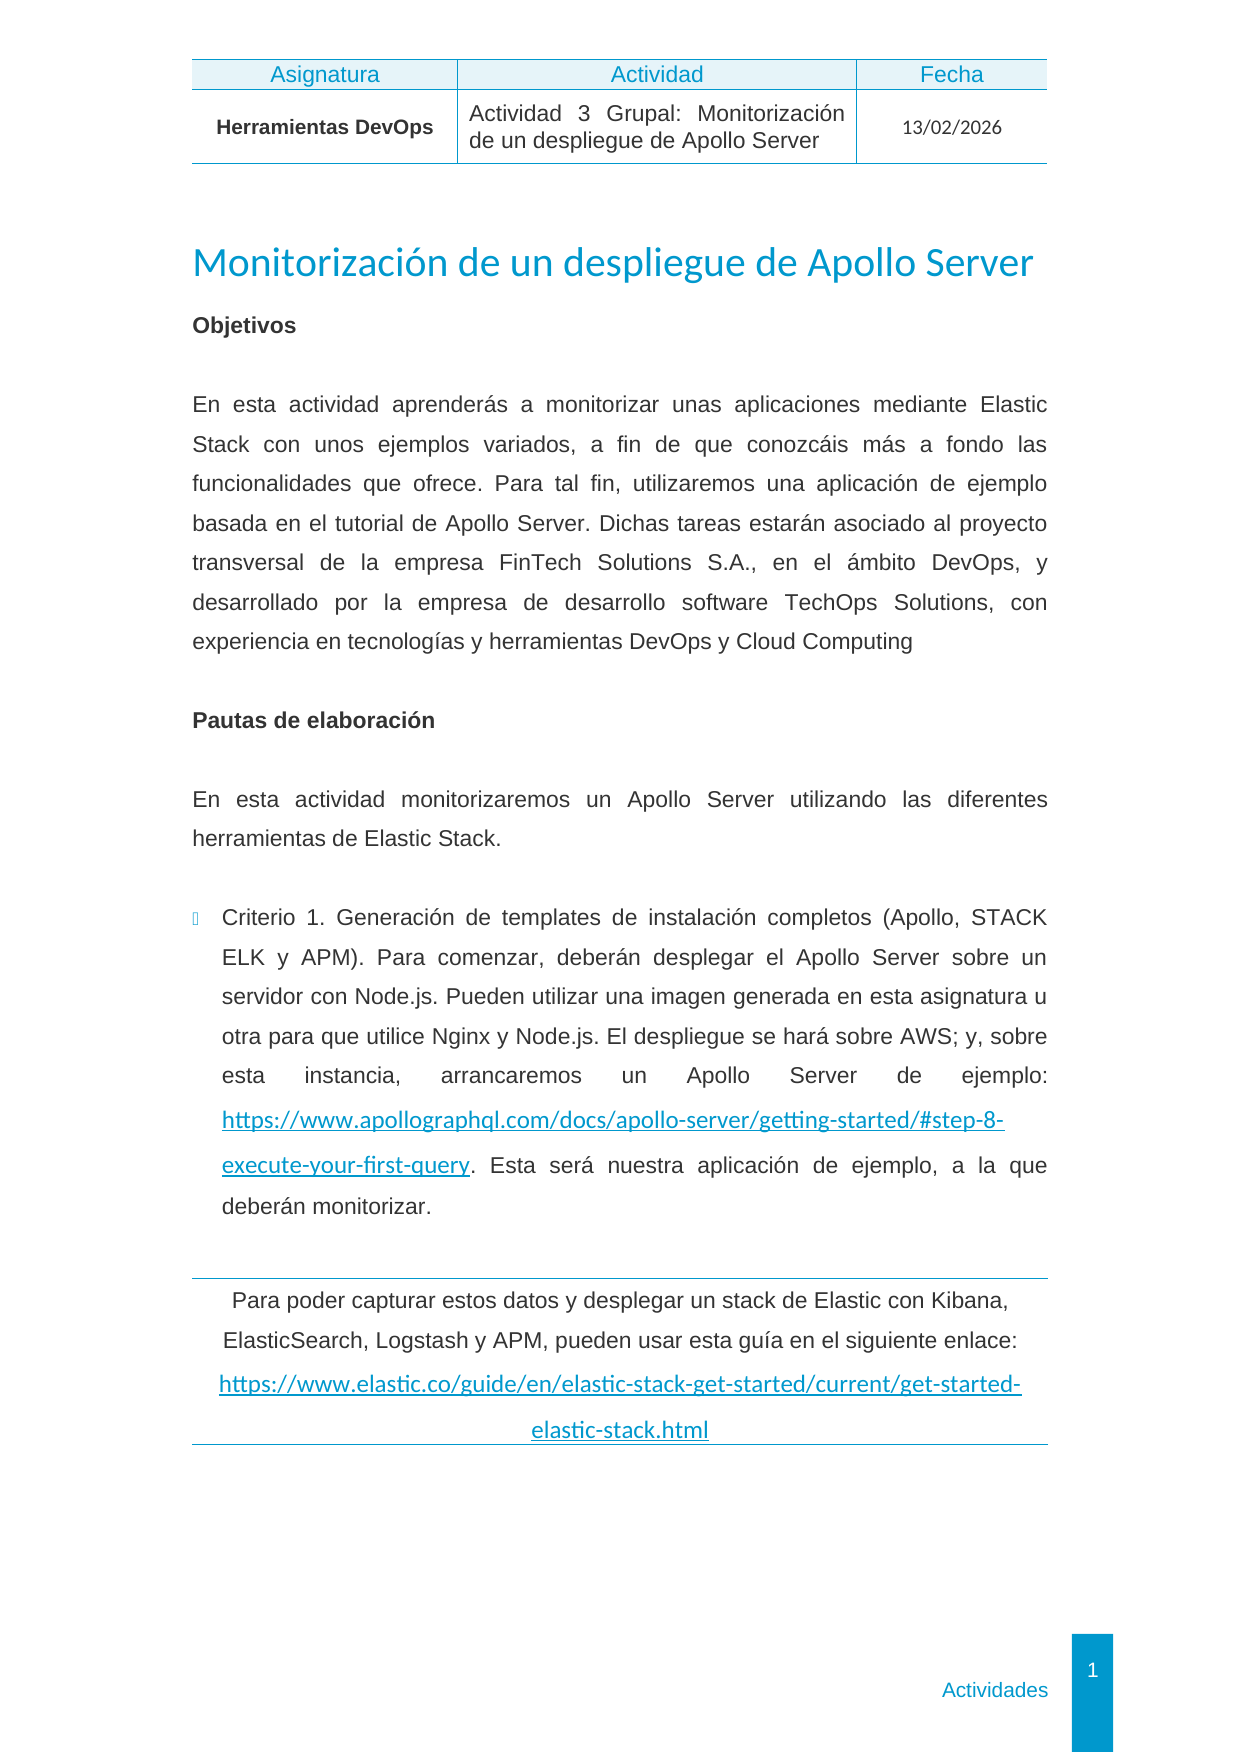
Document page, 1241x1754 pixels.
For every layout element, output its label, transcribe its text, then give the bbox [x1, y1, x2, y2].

text En esta actividad aprenderás a monitorizar unas aplicaciones mediante Elastic Stack con unos ejemplos variados, a fin de que conozcáis más a fondo las funcionalidades que ofrece. Para tal fin, utilizaremos una aplicación de ejemplo basada en el tutorial de Apollo Server. Dichas tareas estarán asociado al proyecto transversal de la empresa FinTech Solutions S.A., en el ámbito DevOps, y desarrollado por la empresa de desarrollo software TechOps Solutions, con experiencia en tecnologías y herramientas DevOps y Cloud Computing [192, 391, 1048, 654]
text Objetivos [192, 312, 1048, 338]
text Criterio 1. Generación de templates de instalación completos (Apollo, STACK ELK y APM). Para comenzar, deberán desplegar el Apollo Server sobre un servidor con Node.js. Pueden utilizar una imagen generada en esta asignatura u otra para que utilice Nginx y Node.js. El despliegue se hará sobre AWS; y, sobre esta instancia, arrancaremos un Apollo Server de ejemplo: https://www.apollographql.com/docs/apollo-server/getting-started/#step-8-execute-your-first-query. Esta será nuestra aplicación de ejemplo, a la que deberán monitorizar. [192, 904, 1048, 1219]
text Monitorización de un despliegue de Apollo Server [192, 236, 1048, 287]
text Para poder capturar estos datos y desplegar un stack de Elastic con Kibana, ElasticSearch, Logstash y APM, pueden usar esta guía en el siguiente enlace: https://www.elastic.co/guide/en/elastic-stack-get-started/current/get-started-elastic-stack.html [192, 1279, 1048, 1444]
picture [193, 913, 198, 925]
text Pautas de elaboración [192, 707, 1048, 733]
text En esta actividad monitorizaremos un Apollo Server utilizando las diferentes herramientas de Elastic Stack. [192, 786, 1048, 852]
